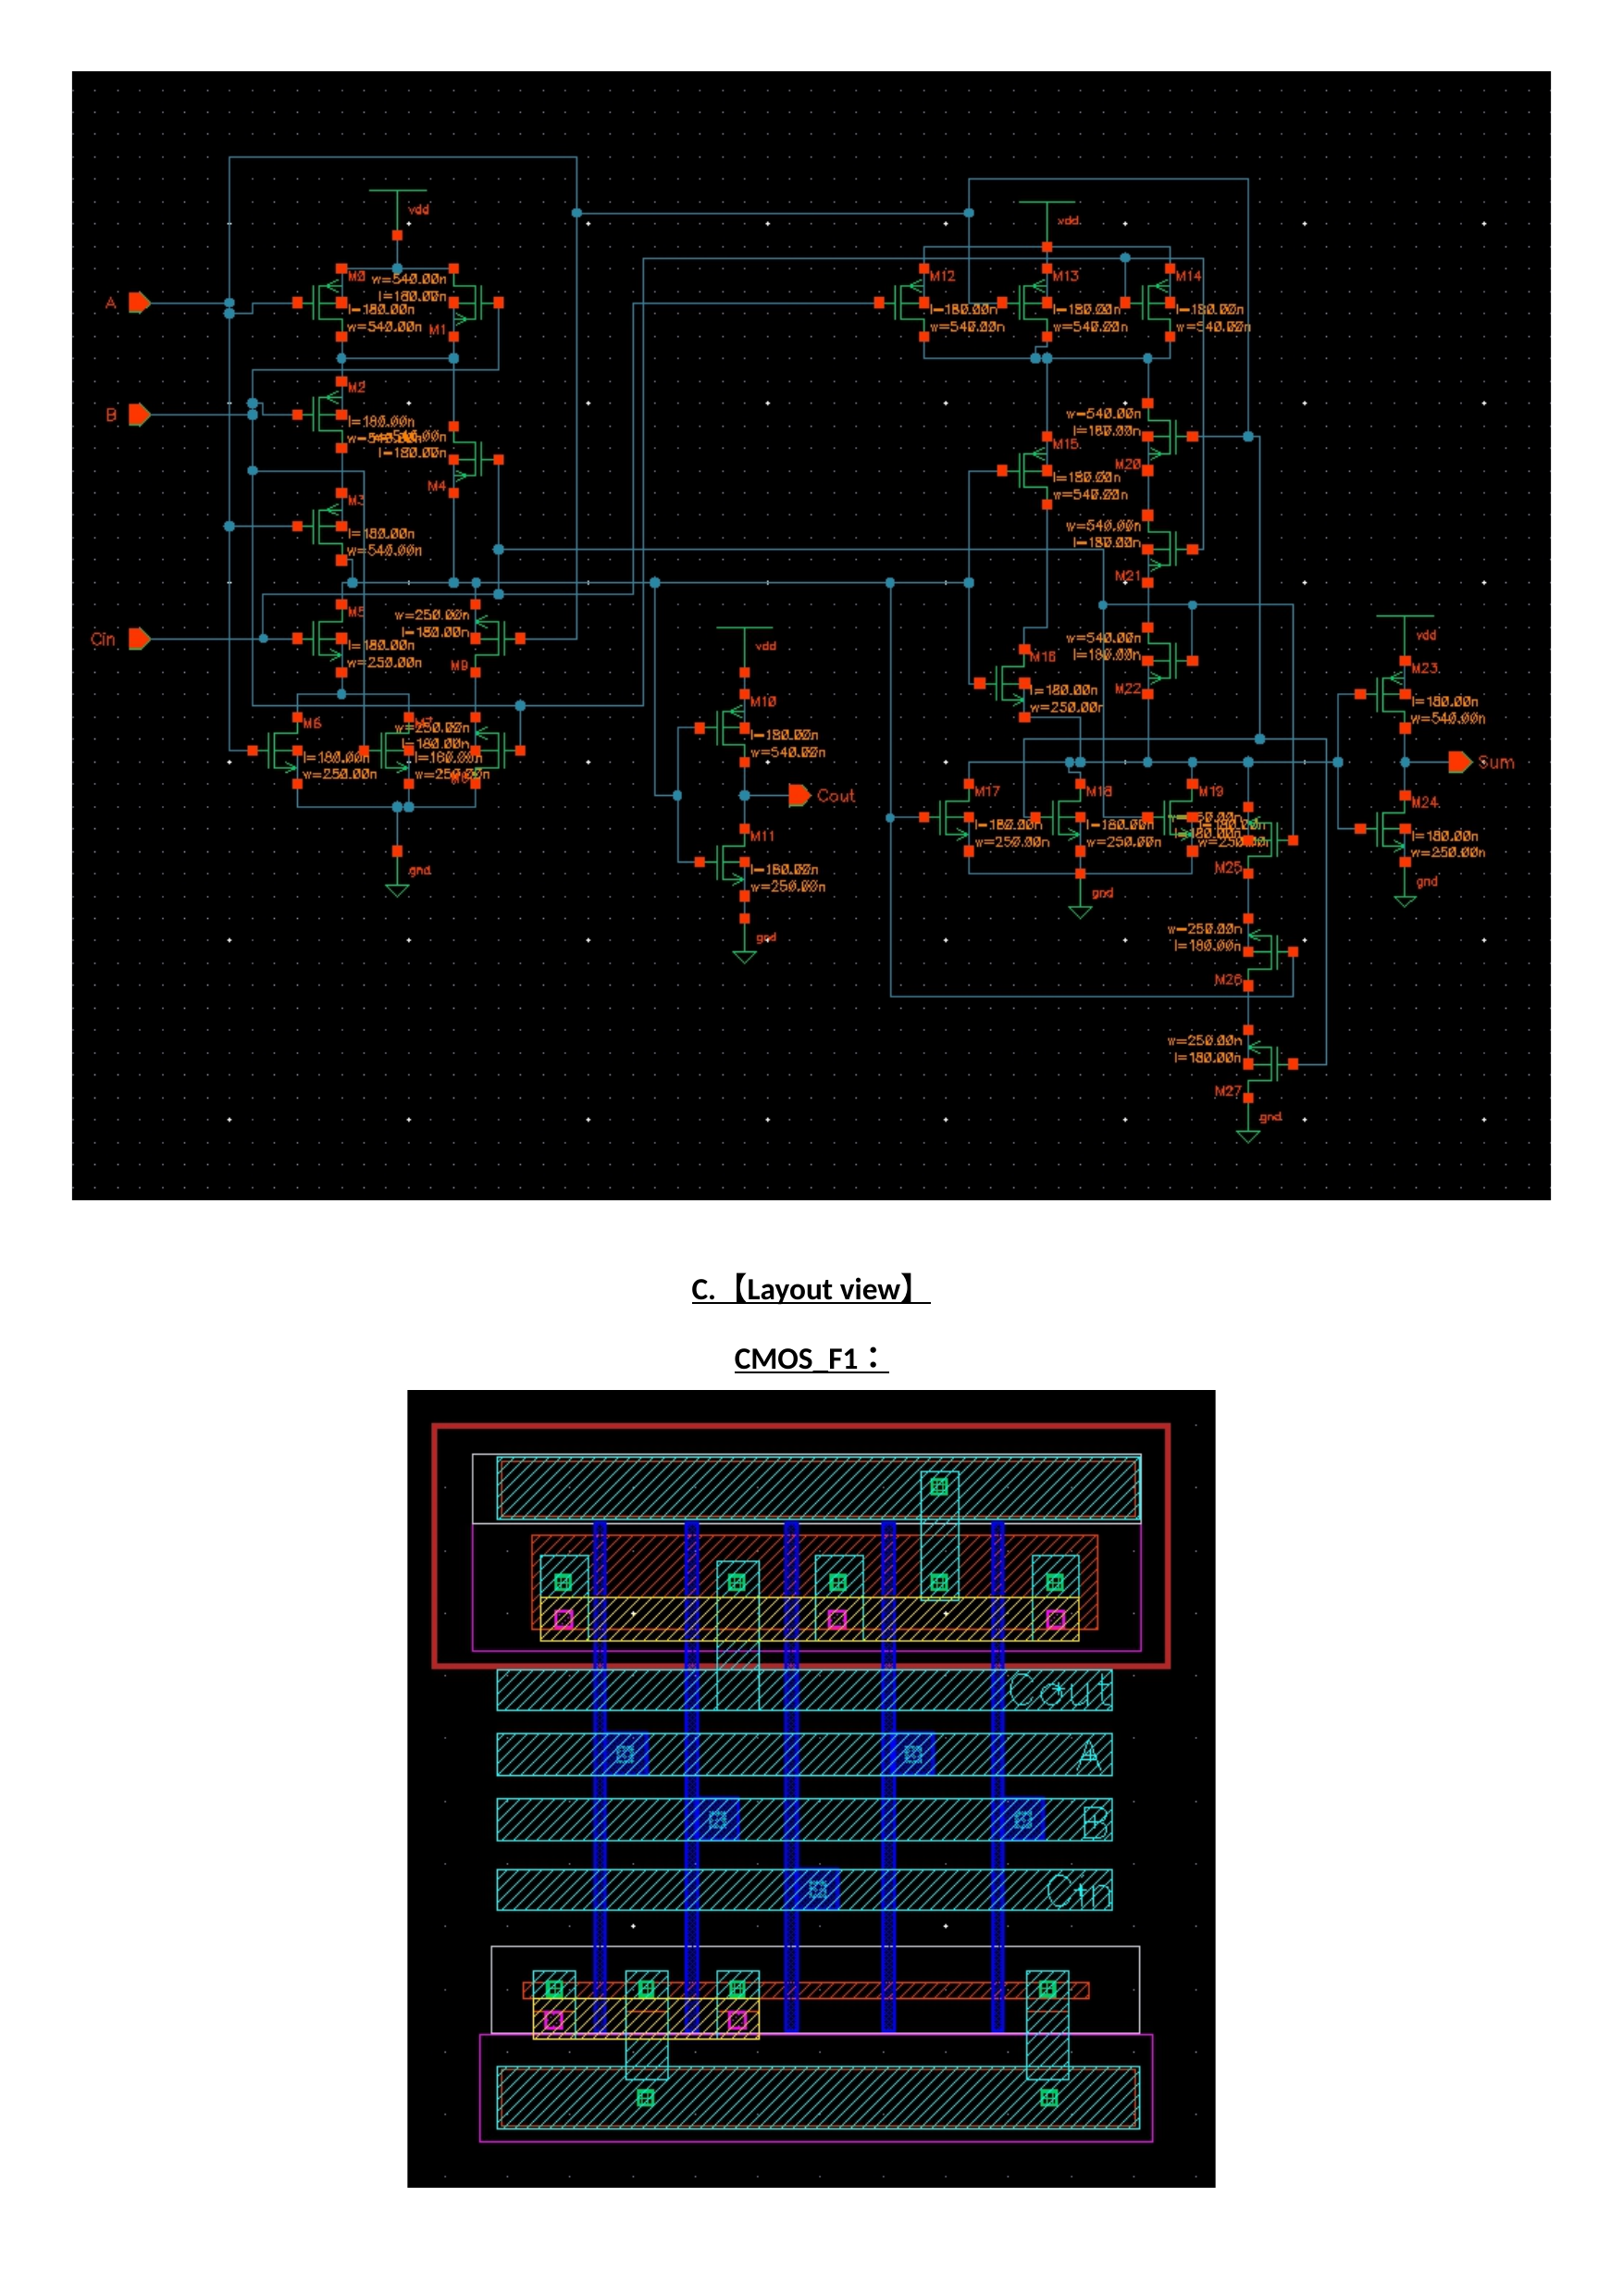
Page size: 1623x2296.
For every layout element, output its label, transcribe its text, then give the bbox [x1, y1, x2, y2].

text CMOS_F1： [69, 1322, 1554, 1391]
picture [407, 1390, 1216, 2188]
text C.【Layout view】 [69, 1252, 1554, 1322]
picture [71, 71, 1552, 1200]
